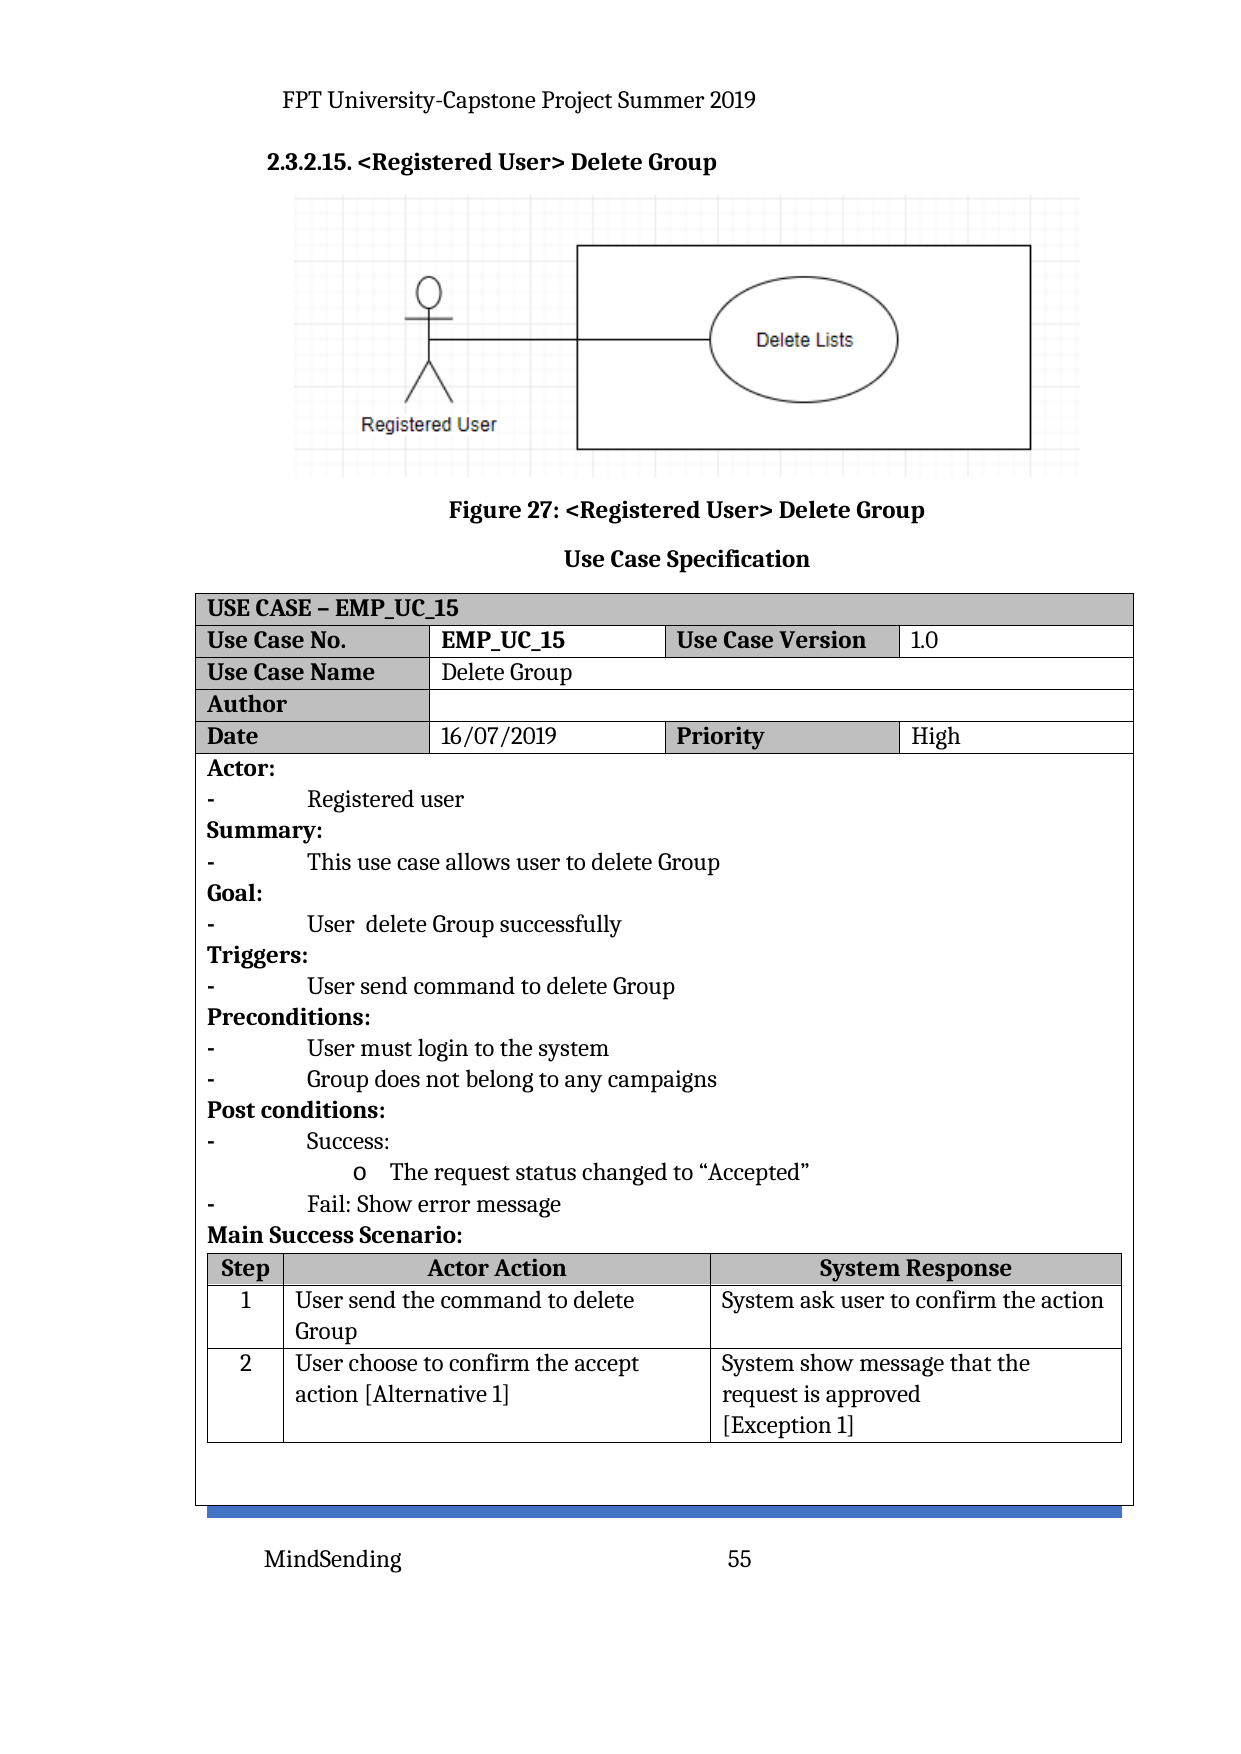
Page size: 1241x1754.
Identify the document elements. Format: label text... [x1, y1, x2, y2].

subtitle <Registered User> Delete Group [207, 148, 1122, 176]
table_cell 1.0 [900, 626, 1133, 657]
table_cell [196, 754, 1133, 1504]
table_cell Delete Group [430, 658, 1133, 689]
table_cell High [900, 722, 1133, 753]
table_cell Author [196, 690, 429, 721]
table_cell Date [196, 722, 429, 753]
table_cell Use Case Name [196, 658, 429, 689]
table_header USE CASE – EMP_UC_15 [196, 594, 1133, 625]
text Use Case Specification [252, 545, 1122, 574]
table_cell EMP_UC_15 [430, 626, 665, 657]
table_cell Use Case No. [196, 626, 429, 657]
picture [294, 195, 1080, 477]
table_cell Priority [666, 722, 899, 753]
table_cell Use Case Version [666, 626, 899, 657]
table_cell 16/07/2019 [430, 722, 665, 753]
text Figure 27: <Registered User> Delete Group [252, 496, 1122, 524]
table_cell [430, 690, 1133, 721]
